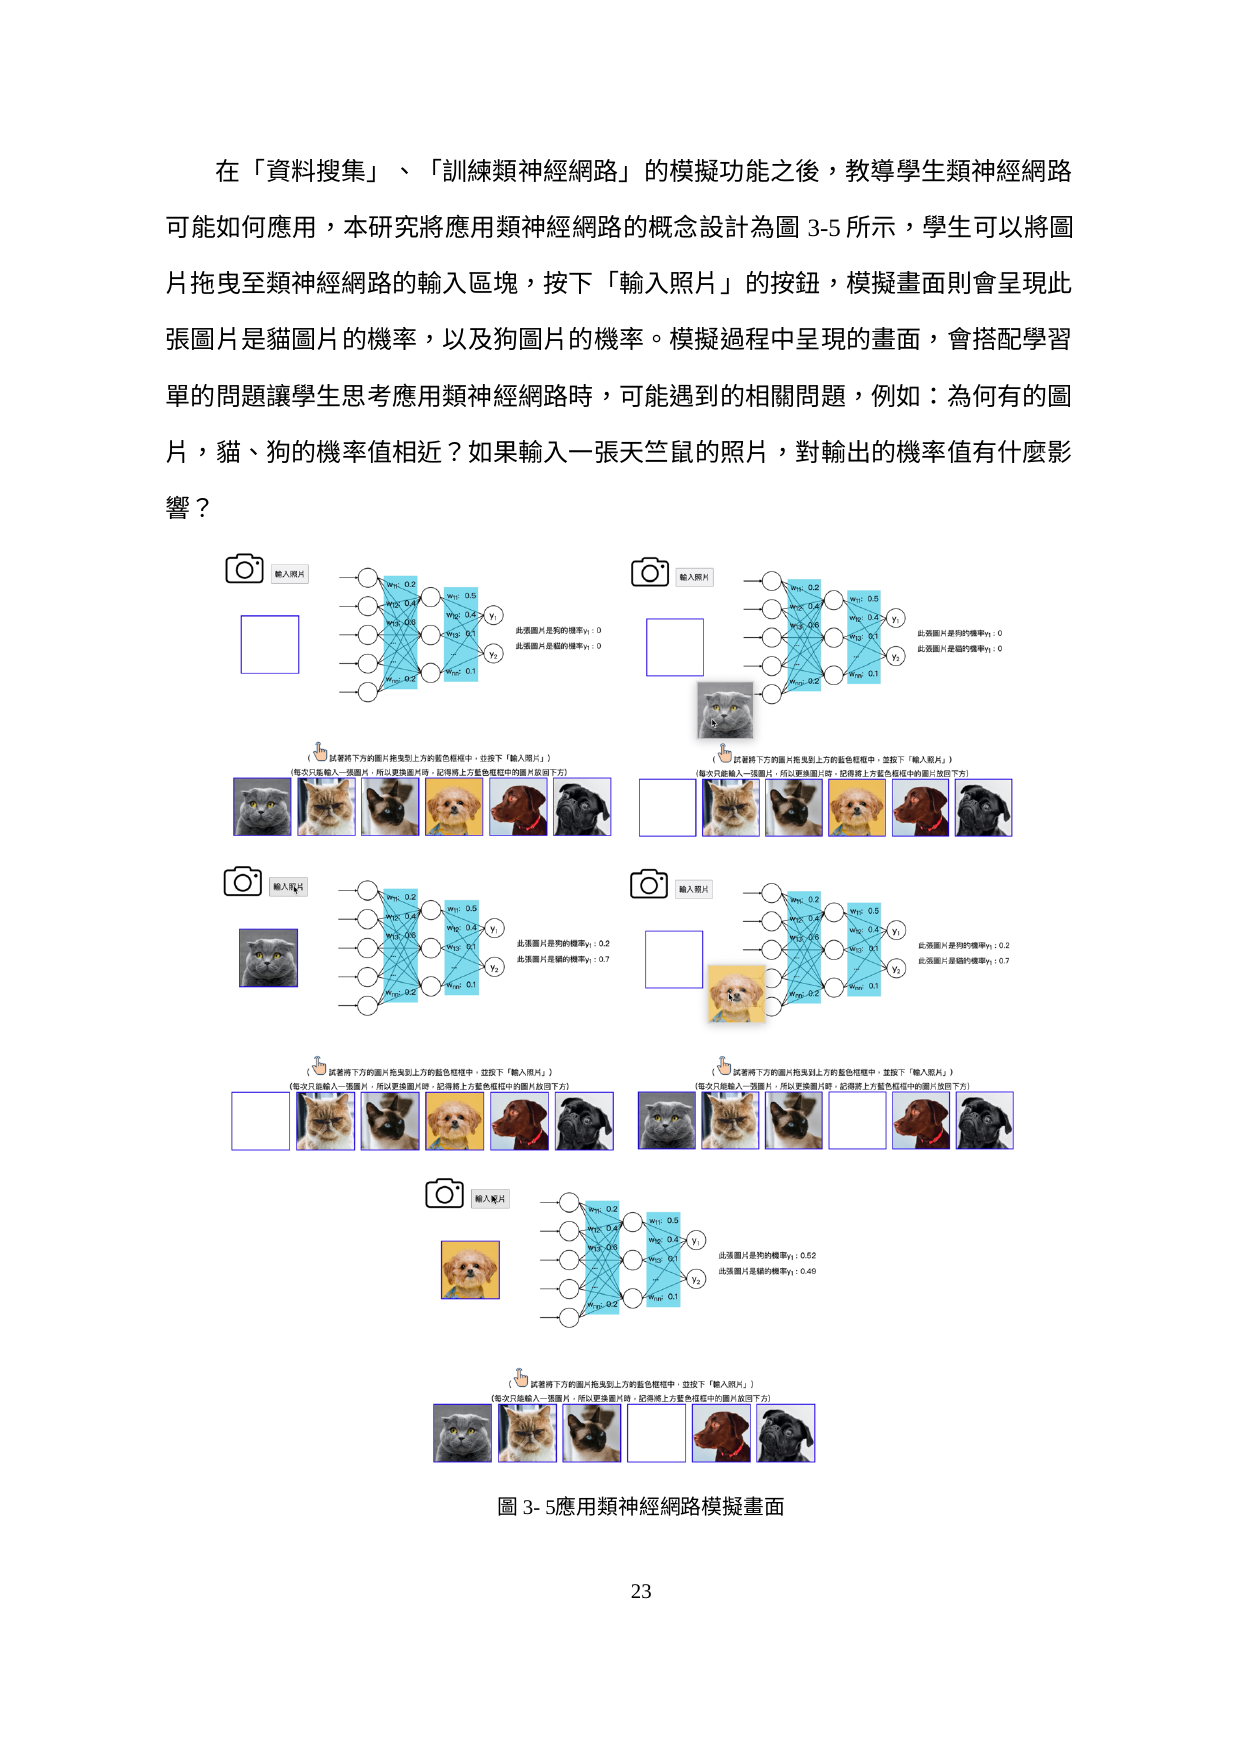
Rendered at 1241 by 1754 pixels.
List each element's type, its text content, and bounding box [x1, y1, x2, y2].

picture [215, 546, 1025, 842]
text 在「資料搜集」、「訓練類神經網路」的模擬功能之後，教導學生類神經網路可能如何應用，本研究將應用類神經網路的概念設計為圖3-5所示，學生可以將圖片拖曳至類神經網路的輸入區塊，按下「輸入照片」的按鈕，模擬畫面則會呈現此張圖片是貓圖片的機率，以及狗圖片的機率。模擬過程中呈現的畫面，會搭配學習單的問題讓學生思考應用類神經網路時，可能遇到的相關問題，例如：為何有的圖片，貓、狗的機率值相近？如果輸入一張天竺鼠的照片，對輸出的機率值有什麼影響？ [165, 151, 1075, 526]
picture [416, 1172, 824, 1468]
picture [216, 860, 1024, 1156]
text 圖 3- 5應用類神經網路模擬畫面 [165, 1487, 1075, 1524]
